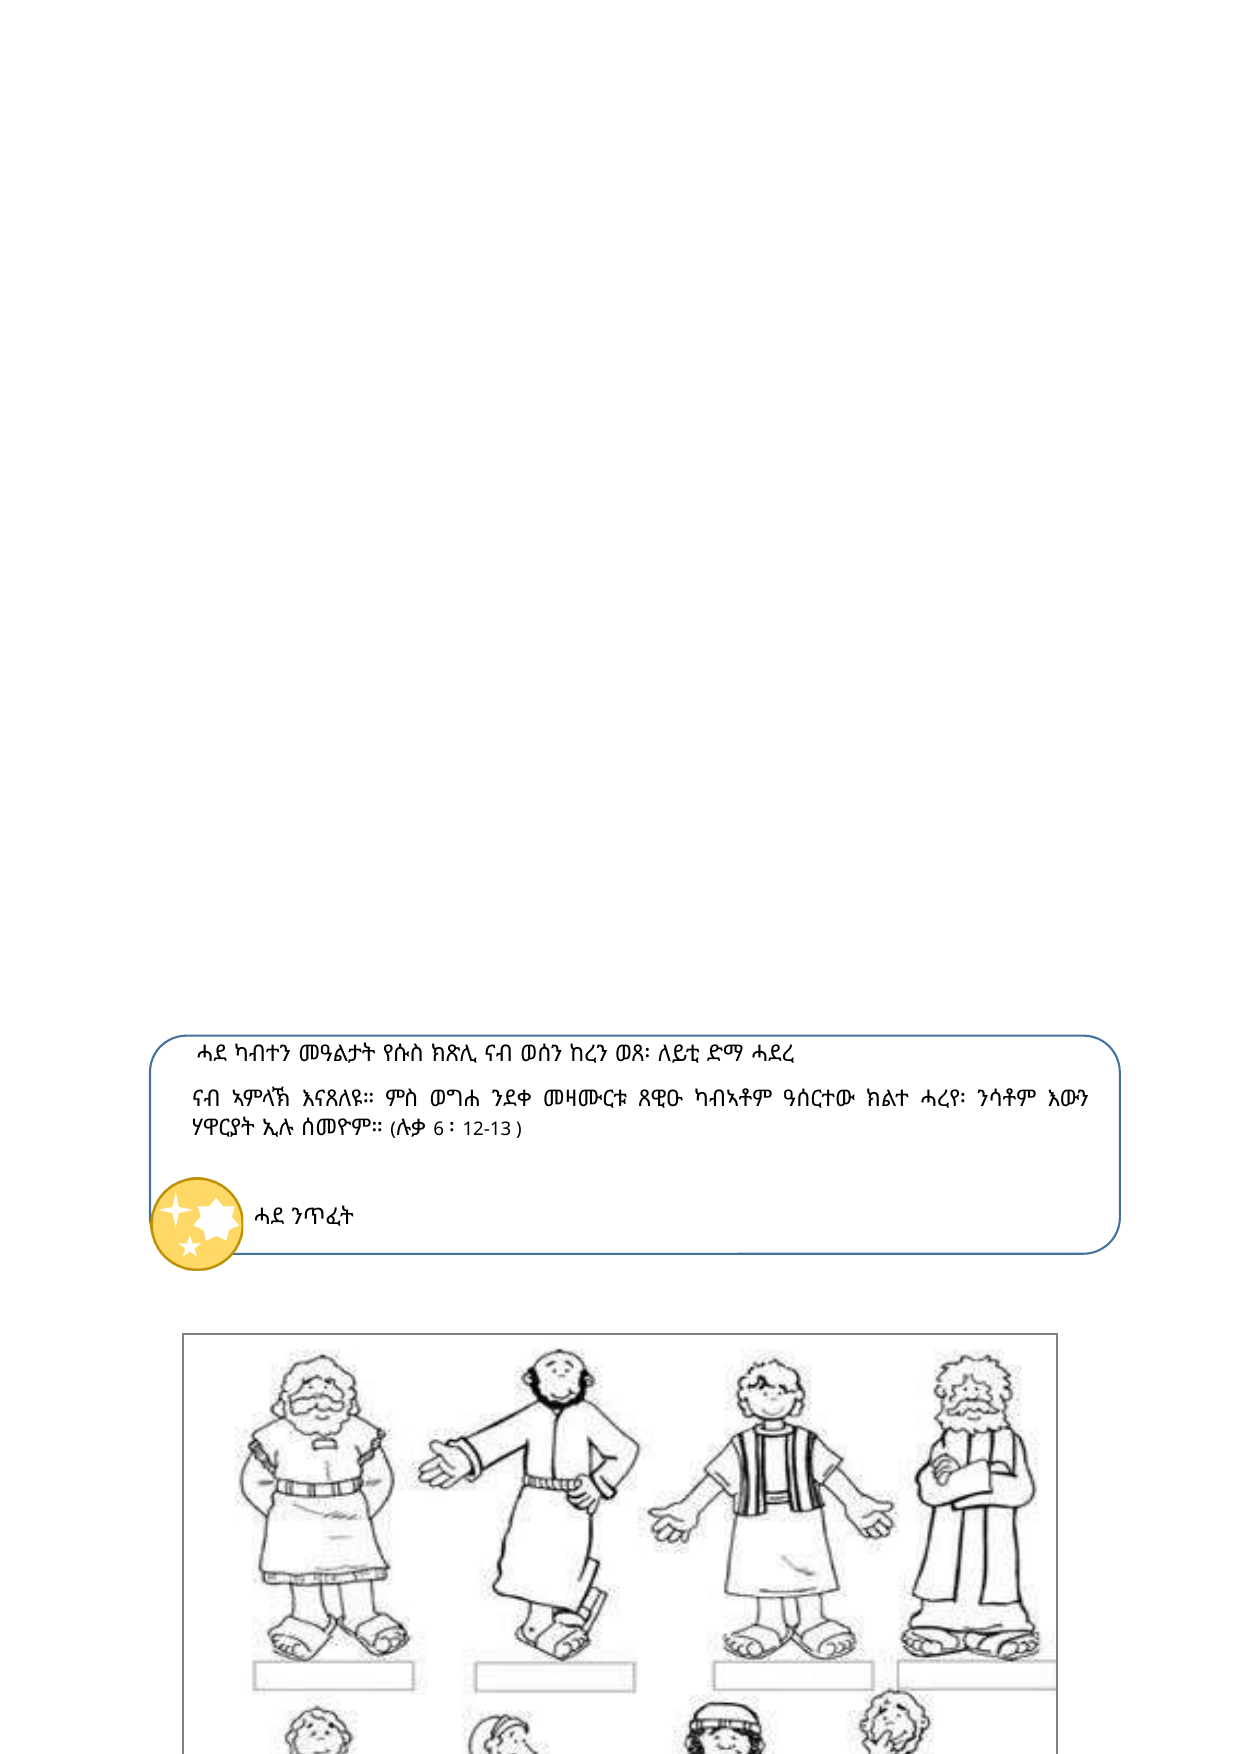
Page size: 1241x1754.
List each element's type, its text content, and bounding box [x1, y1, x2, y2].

text ሓደ ካብተን መዓልታት የሱስ ክጽሊ ናብ ወሰን ከረን ወጸ፡ ለይቲ ድማ ሓደረ [152, 1040, 1090, 1066]
text ሓደ ንጥፈት [244, 1203, 1090, 1230]
picture [150, 1177, 244, 1271]
text ናብ ኣምላኽ እናጸለዩ። ምስ ወግሐ ንደቀ መዛሙርቱ ጸዊዑ ካብኣቶም ዓሰርተው ክልተ ሓረየ፡ ንሳቶም እውን ሃዋርያት ኢሉ ሰመዮም። (ሉቃ 6 ፡ 12-13 ) [192, 1085, 1090, 1141]
picture [184, 1335, 1056, 1754]
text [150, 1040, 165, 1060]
